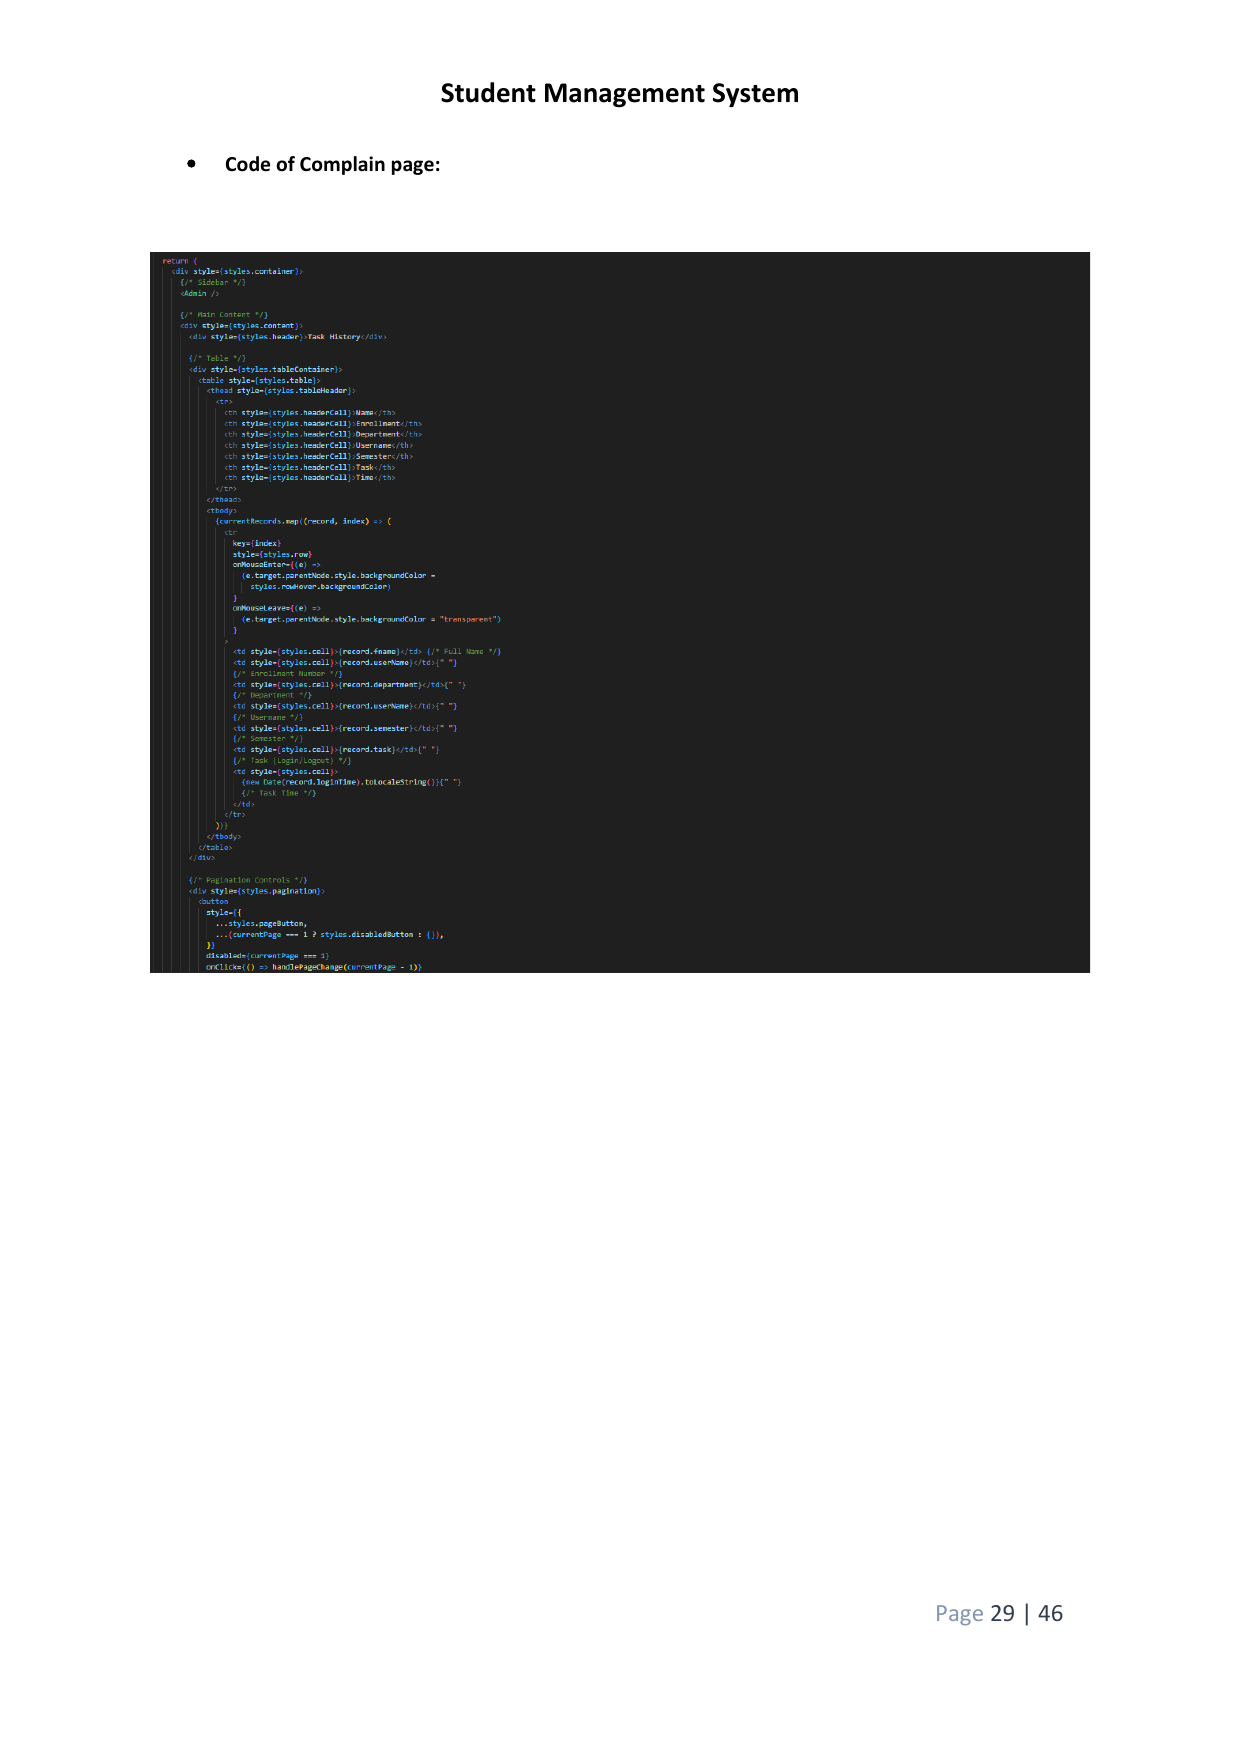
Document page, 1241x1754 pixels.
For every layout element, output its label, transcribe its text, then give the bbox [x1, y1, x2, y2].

list Code of Complain page: [187, 150, 1090, 177]
picture [150, 252, 1091, 973]
